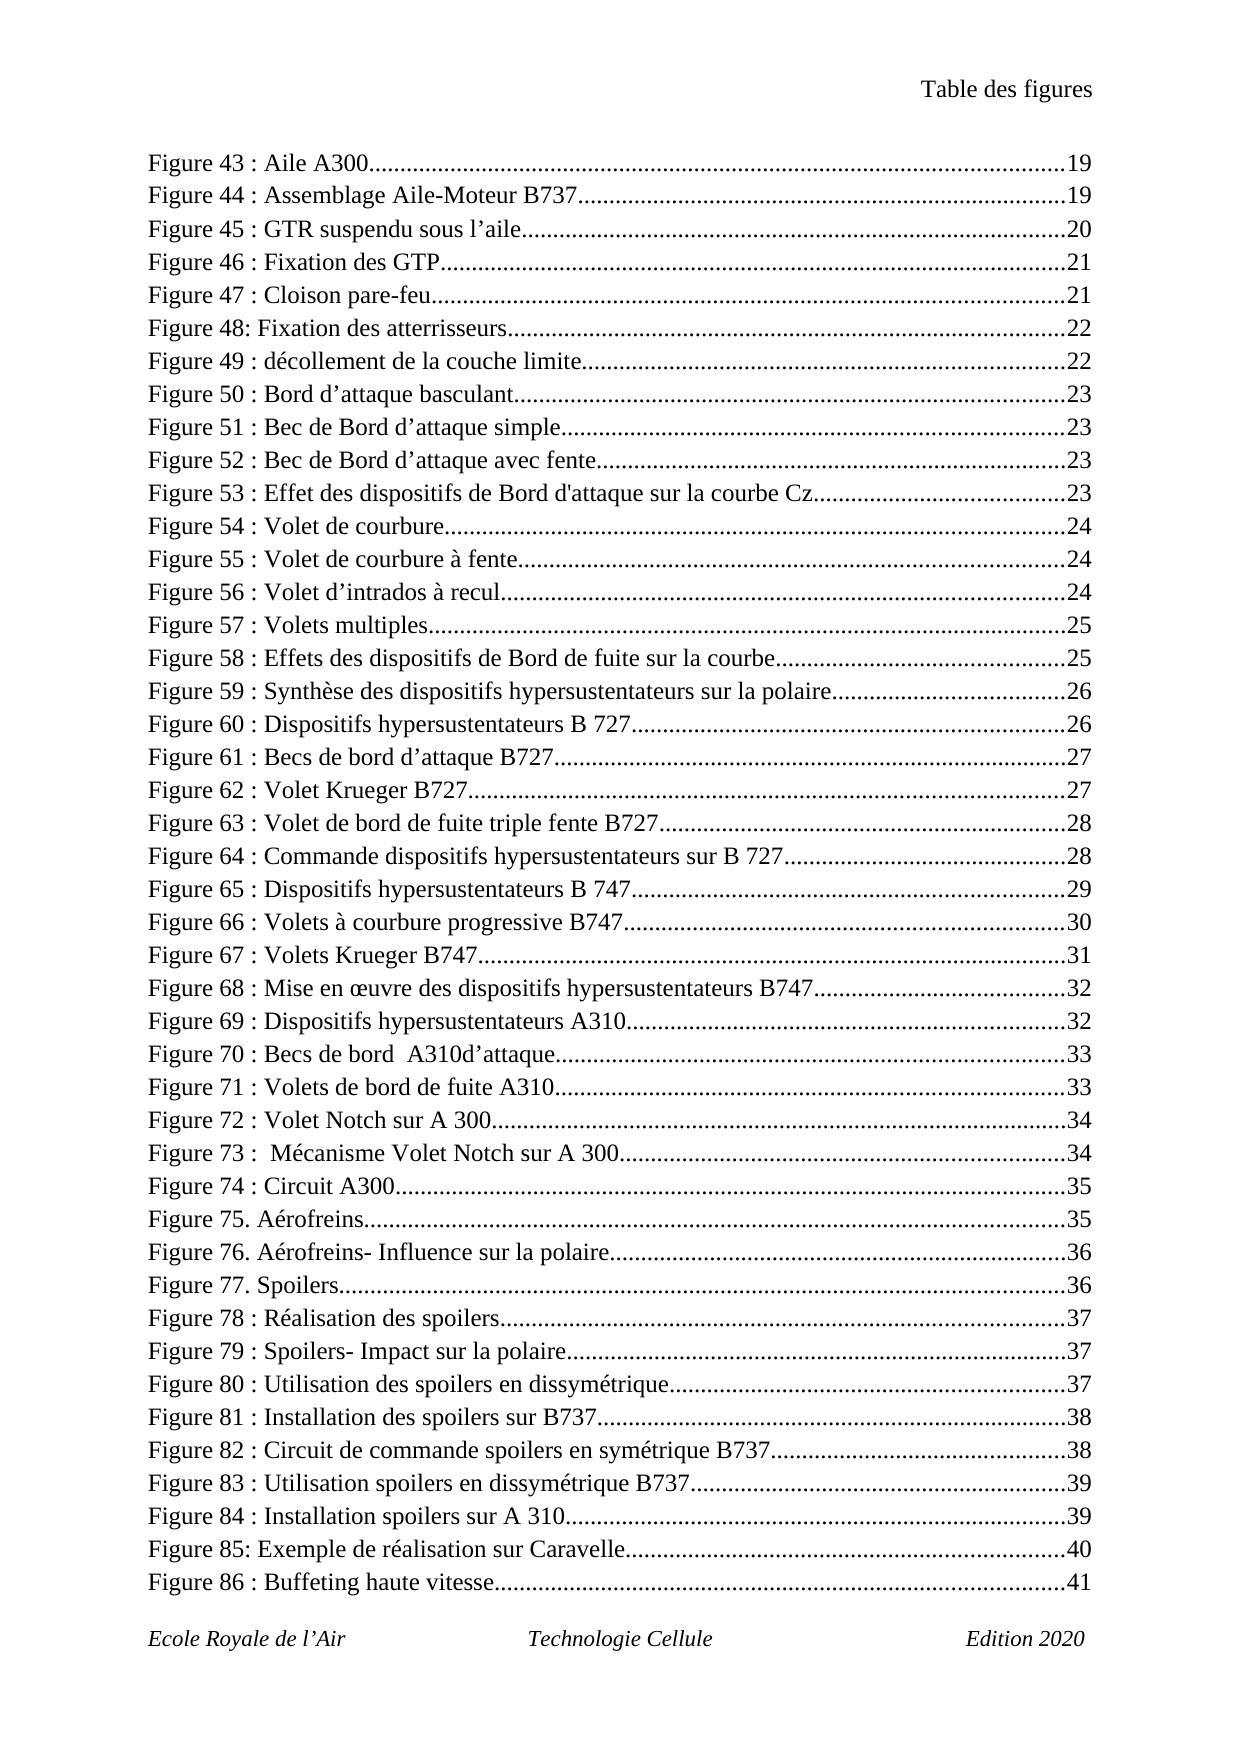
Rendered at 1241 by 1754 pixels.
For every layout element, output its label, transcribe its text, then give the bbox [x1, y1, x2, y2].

text Figure 82 : Circuit de commande spoilers en symétrique B737 38 [148, 1435, 1093, 1464]
text Figure 79 : Spoilers- Impact sur la polaire 37 [148, 1336, 1093, 1365]
text Figure 86 : Buffeting haute vitesse 41 [148, 1567, 1093, 1596]
text Figure 49 : décollement de la couche limite 22 [148, 346, 1093, 374]
text Figure 67 : Volets Krueger B747 31 [148, 940, 1093, 969]
text Figure 51 : Bec de Bord d’attaque simple 23 [148, 412, 1093, 441]
text Figure 78 : Réalisation des spoilers 37 [148, 1303, 1093, 1332]
text Figure 71 : Volets de bord de fuite A310 33 [148, 1072, 1093, 1101]
text Figure 43 : Aile A300 19 [148, 148, 1093, 176]
text Figure 75. Aérofreins 35 [148, 1204, 1093, 1233]
text Figure 53 : Effet des dispositifs de Bord d'attaque sur la courbe Cz 23 [148, 478, 1093, 507]
text Figure 48: Fixation des atterrisseurs. 22 [148, 313, 1093, 341]
text Figure 64 : Commande dispositifs hypersustentateurs sur B 727 28 [148, 841, 1093, 870]
text Figure 61 : Becs de bord d’attaque B727 27 [148, 742, 1093, 771]
text Figure 66 : Volets à courbure progressive B747 30 [148, 907, 1093, 936]
text Figure 60 : Dispositifs hypersustentateurs B 727 26 [148, 709, 1093, 738]
text Figure 58 : Effets des dispositifs de Bord de fuite sur la courbe 25 [148, 643, 1093, 672]
text Figure 70 : Becs de bord A310d’attaque 33 [148, 1039, 1093, 1068]
text Figure 56 : Volet d’intrados à recul 24 [148, 577, 1093, 606]
text Figure 68 : Mise en œuvre des dispositifs hypersustentateurs B747 32 [148, 973, 1093, 1002]
text Figure 47 : Cloison pare-feu 21 [148, 280, 1093, 308]
text Figure 57 : Volets multiples 25 [148, 610, 1093, 639]
text Figure 55 : Volet de courbure à fente 24 [148, 544, 1093, 573]
text Figure 72 : Volet Notch sur A 300 34 [148, 1105, 1093, 1134]
text Figure 73 : Mécanisme Volet Notch sur A 300 34 [148, 1138, 1093, 1167]
text Figure 74 : Circuit A300 35 [148, 1171, 1093, 1200]
text Figure 54 : Volet de courbure 24 [148, 511, 1093, 539]
text Figure 46 : Fixation des GTP. 21 [148, 247, 1093, 275]
text Figure 77. Spoilers 36 [148, 1270, 1093, 1299]
text Figure 81 : Installation des spoilers sur B737 38 [148, 1402, 1093, 1431]
text Figure 80 : Utilisation des spoilers en dissymétrique 37 [148, 1369, 1093, 1398]
text Figure 65 : Dispositifs hypersustentateurs B 747 29 [148, 874, 1093, 903]
text Figure 44 : Assemblage Aile-Moteur B737 19 [148, 181, 1093, 209]
text Figure 45 : GTR suspendu sous l’aile 20 [148, 214, 1093, 242]
text Figure 83 : Utilisation spoilers en dissymétrique B737 39 [148, 1468, 1093, 1497]
text Figure 63 : Volet de bord de fuite triple fente B727 28 [148, 808, 1093, 837]
text Figure 50 : Bord d’attaque basculant 23 [148, 379, 1093, 407]
text Figure 84 : Installation spoilers sur A 310 39 [148, 1501, 1093, 1530]
text Figure 69 : Dispositifs hypersustentateurs A310 32 [148, 1006, 1093, 1035]
text Figure 52 : Bec de Bord d’attaque avec fente 23 [148, 445, 1093, 473]
text Figure 62 : Volet Krueger B727 27 [148, 775, 1093, 804]
text Figure 85: Exemple de réalisation sur Caravelle 40 [148, 1534, 1093, 1563]
text Figure 76. Aérofreins- Influence sur la polaire 36 [148, 1237, 1093, 1266]
text Figure 59 : Synthèse des dispositifs hypersustentateurs sur la polaire 26 [148, 676, 1093, 705]
